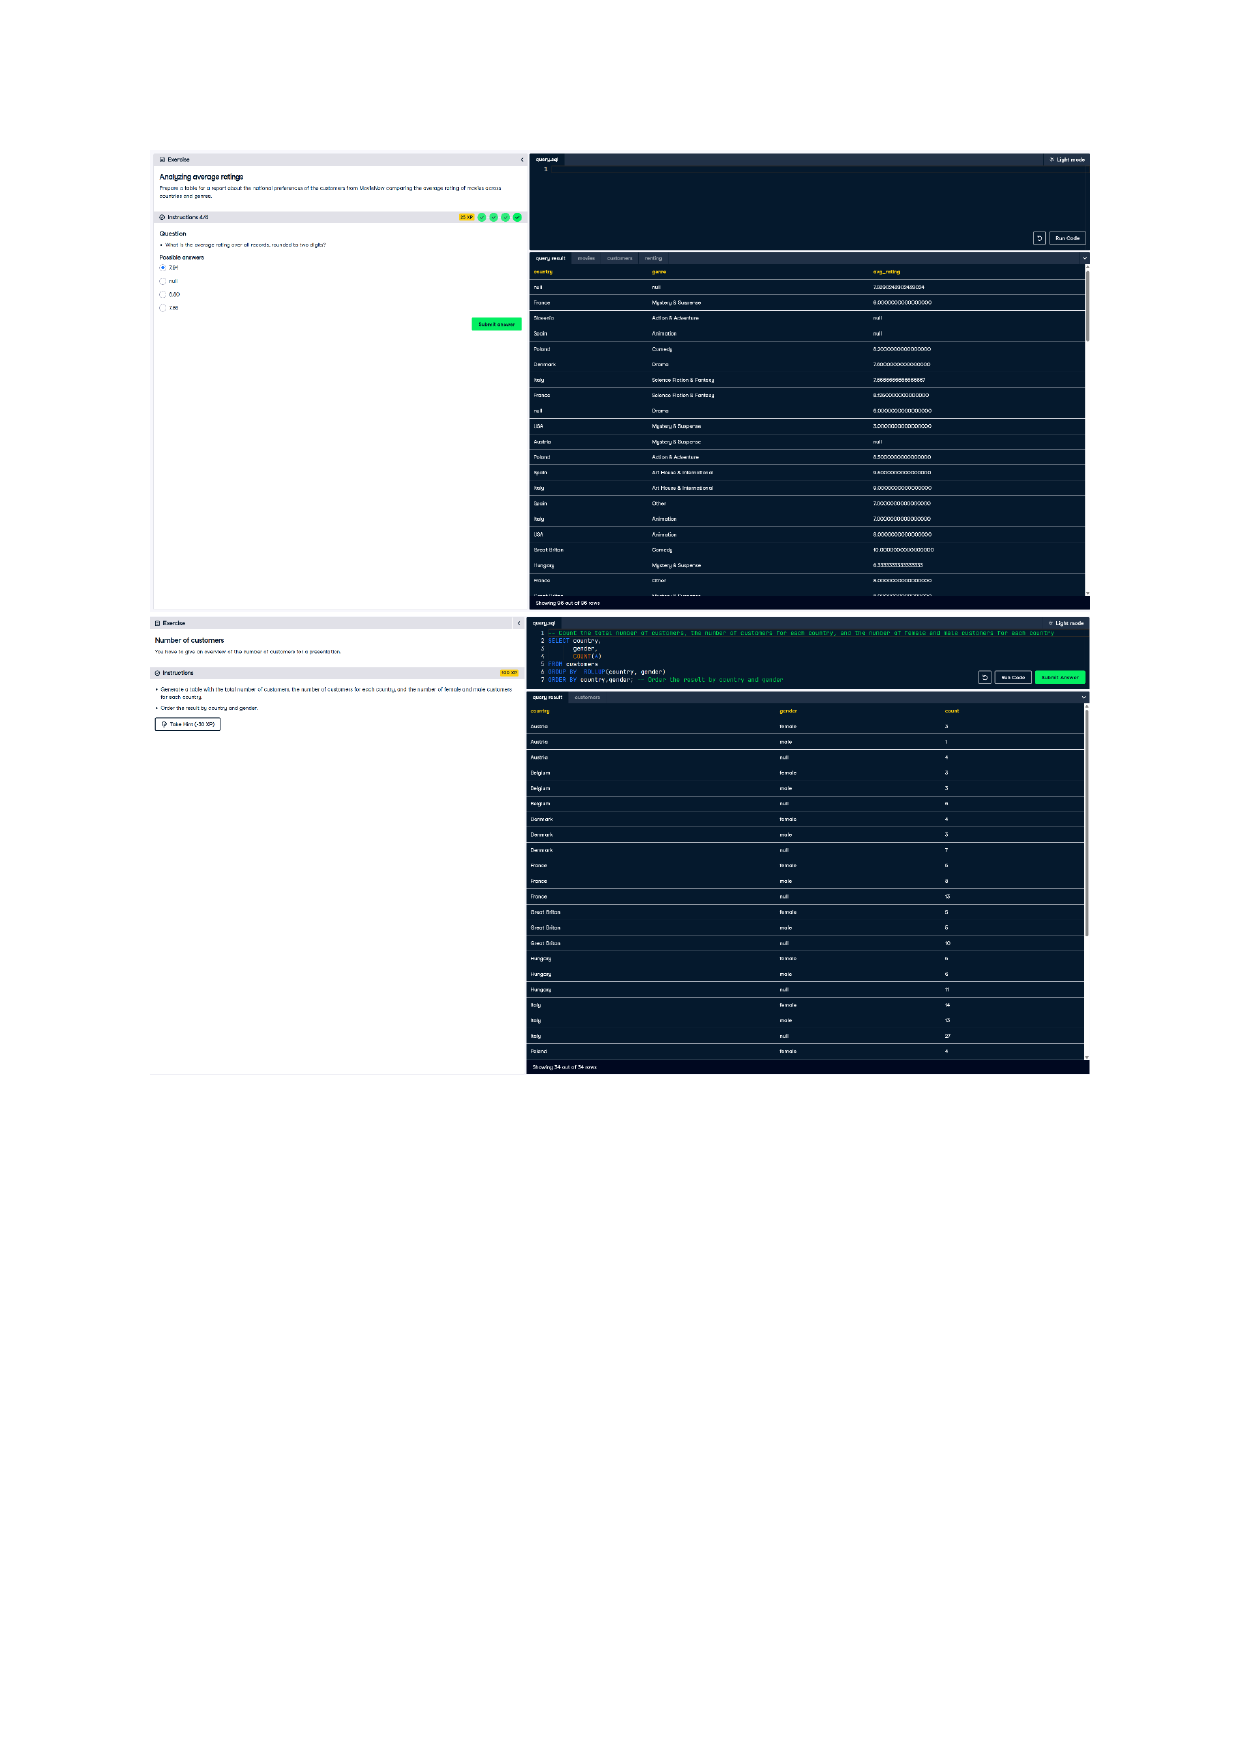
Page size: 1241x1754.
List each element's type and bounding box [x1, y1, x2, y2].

picture [150, 150, 1090, 612]
picture [150, 616, 1090, 1075]
